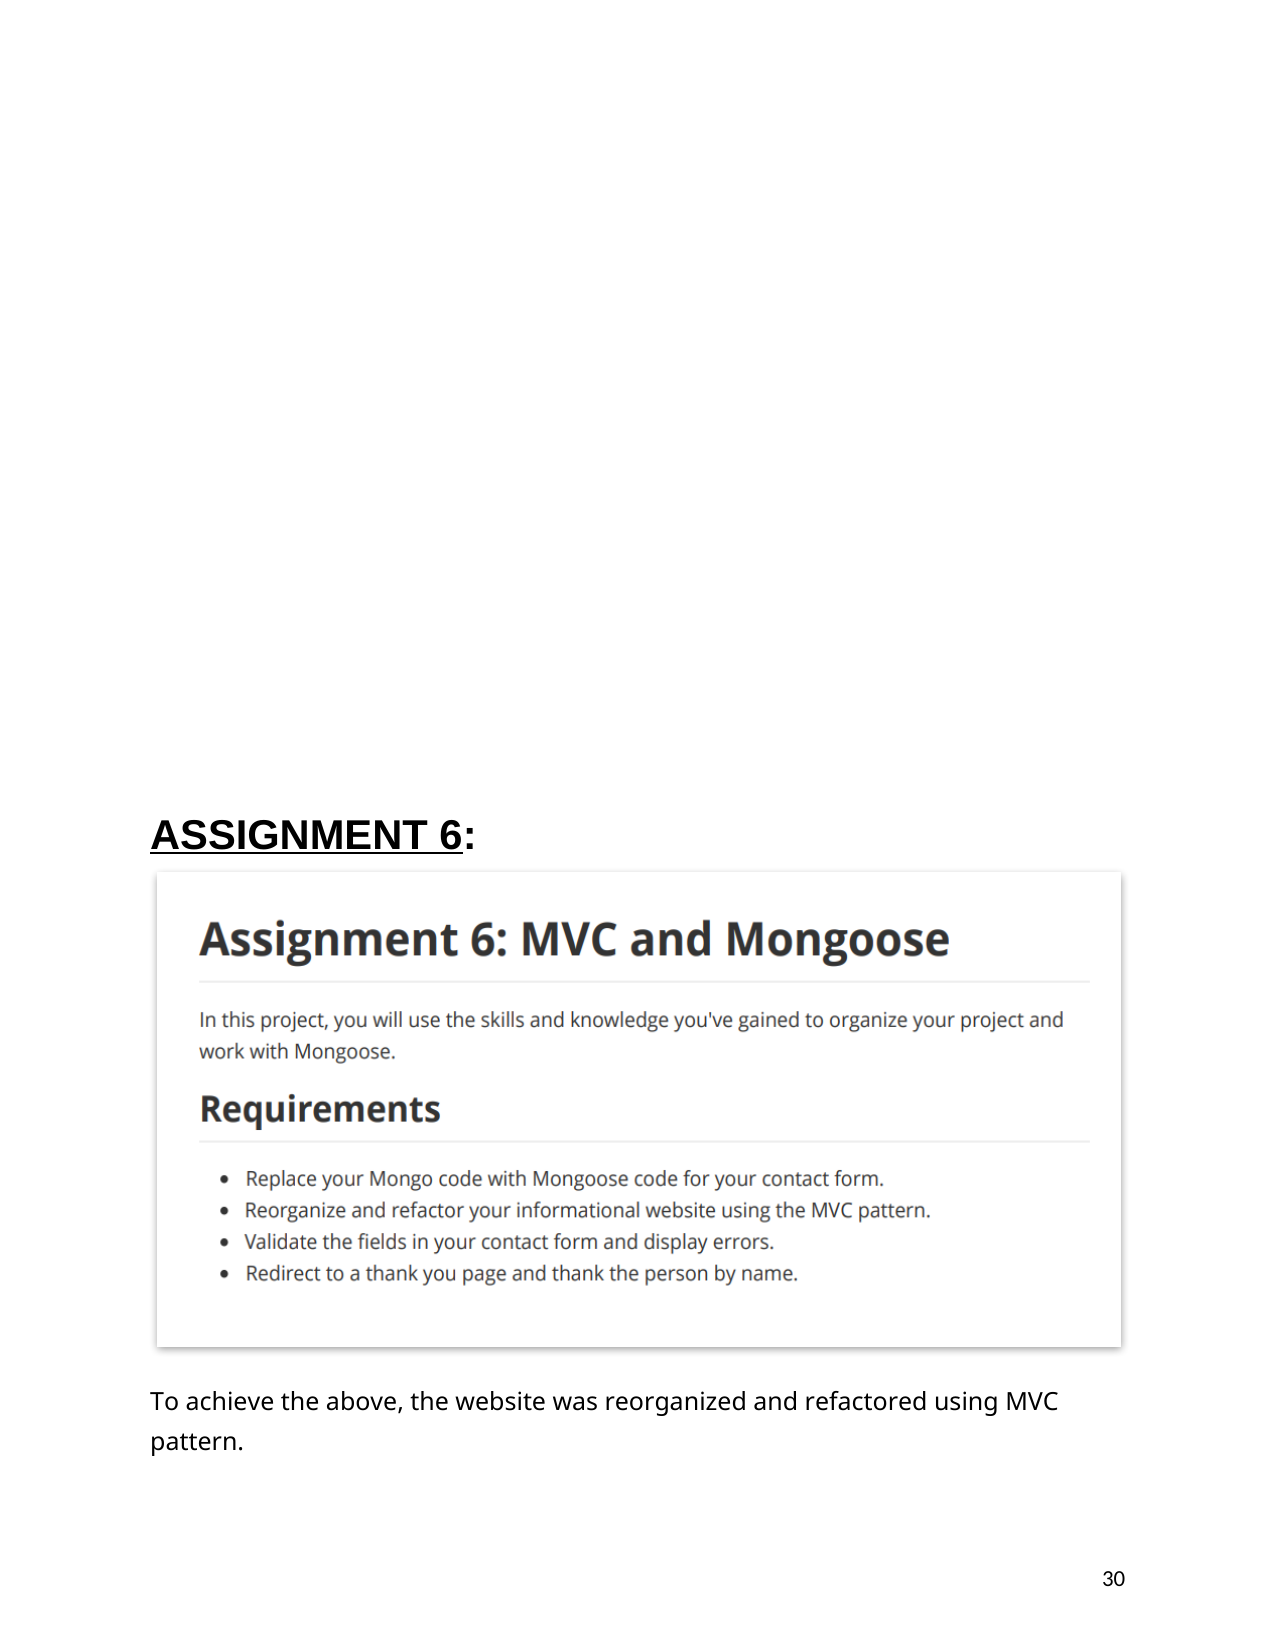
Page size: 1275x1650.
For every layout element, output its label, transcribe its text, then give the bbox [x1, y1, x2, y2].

text ASSIGNMENT 6: [150, 810, 1125, 858]
picture [172, 887, 1106, 1332]
text To achieve the above, the website was reorganized and refactored using MVC pattern. [150, 1384, 1125, 1457]
